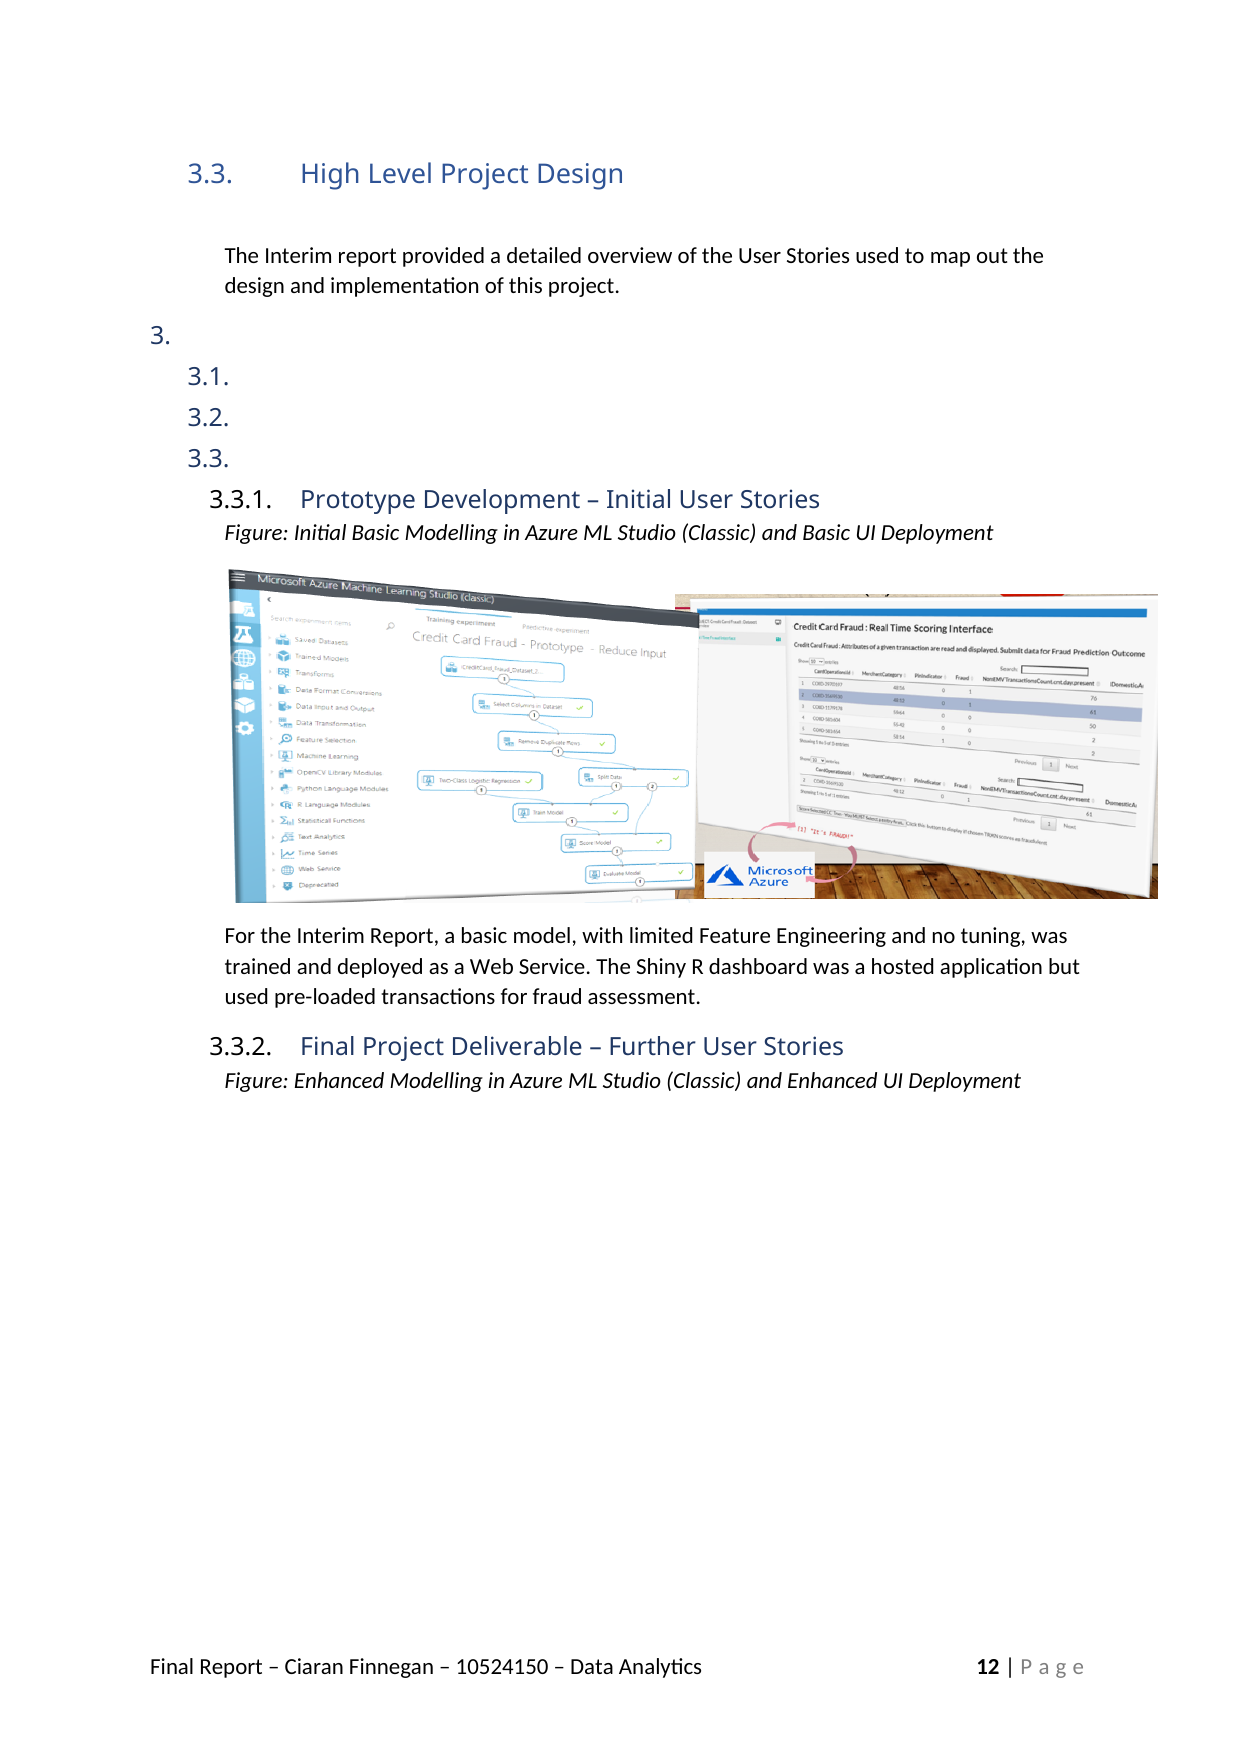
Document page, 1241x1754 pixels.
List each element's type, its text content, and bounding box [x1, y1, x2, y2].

text Figure: Enhanced Modelling in Azure ML Studio (Classic) and Enhanced UI Deployment [224, 1066, 1090, 1094]
text The Interim report provided a detailed overview of the User Stories used to map out the design and implementation of this project. [224, 241, 1090, 299]
subtitle High Level Project Design [187, 154, 1090, 191]
picture [224, 565, 1165, 903]
text For the Interim Report, a basic model, with limited Feature Engineering and no tuning, was trained and deployed as a Web Service. The Shiny R dashboard was a hosted application but used pre-loaded transactions for fraud assessment. [224, 922, 1090, 1010]
subtitle Final Project Deliverable – Further User Stories [209, 1029, 1090, 1063]
text Figure: Initial Basic Modelling in Azure ML Studio (Classic) and Basic UI Deployment [224, 518, 1090, 546]
subtitle Prototype Development – Initial User Stories [209, 482, 1090, 516]
